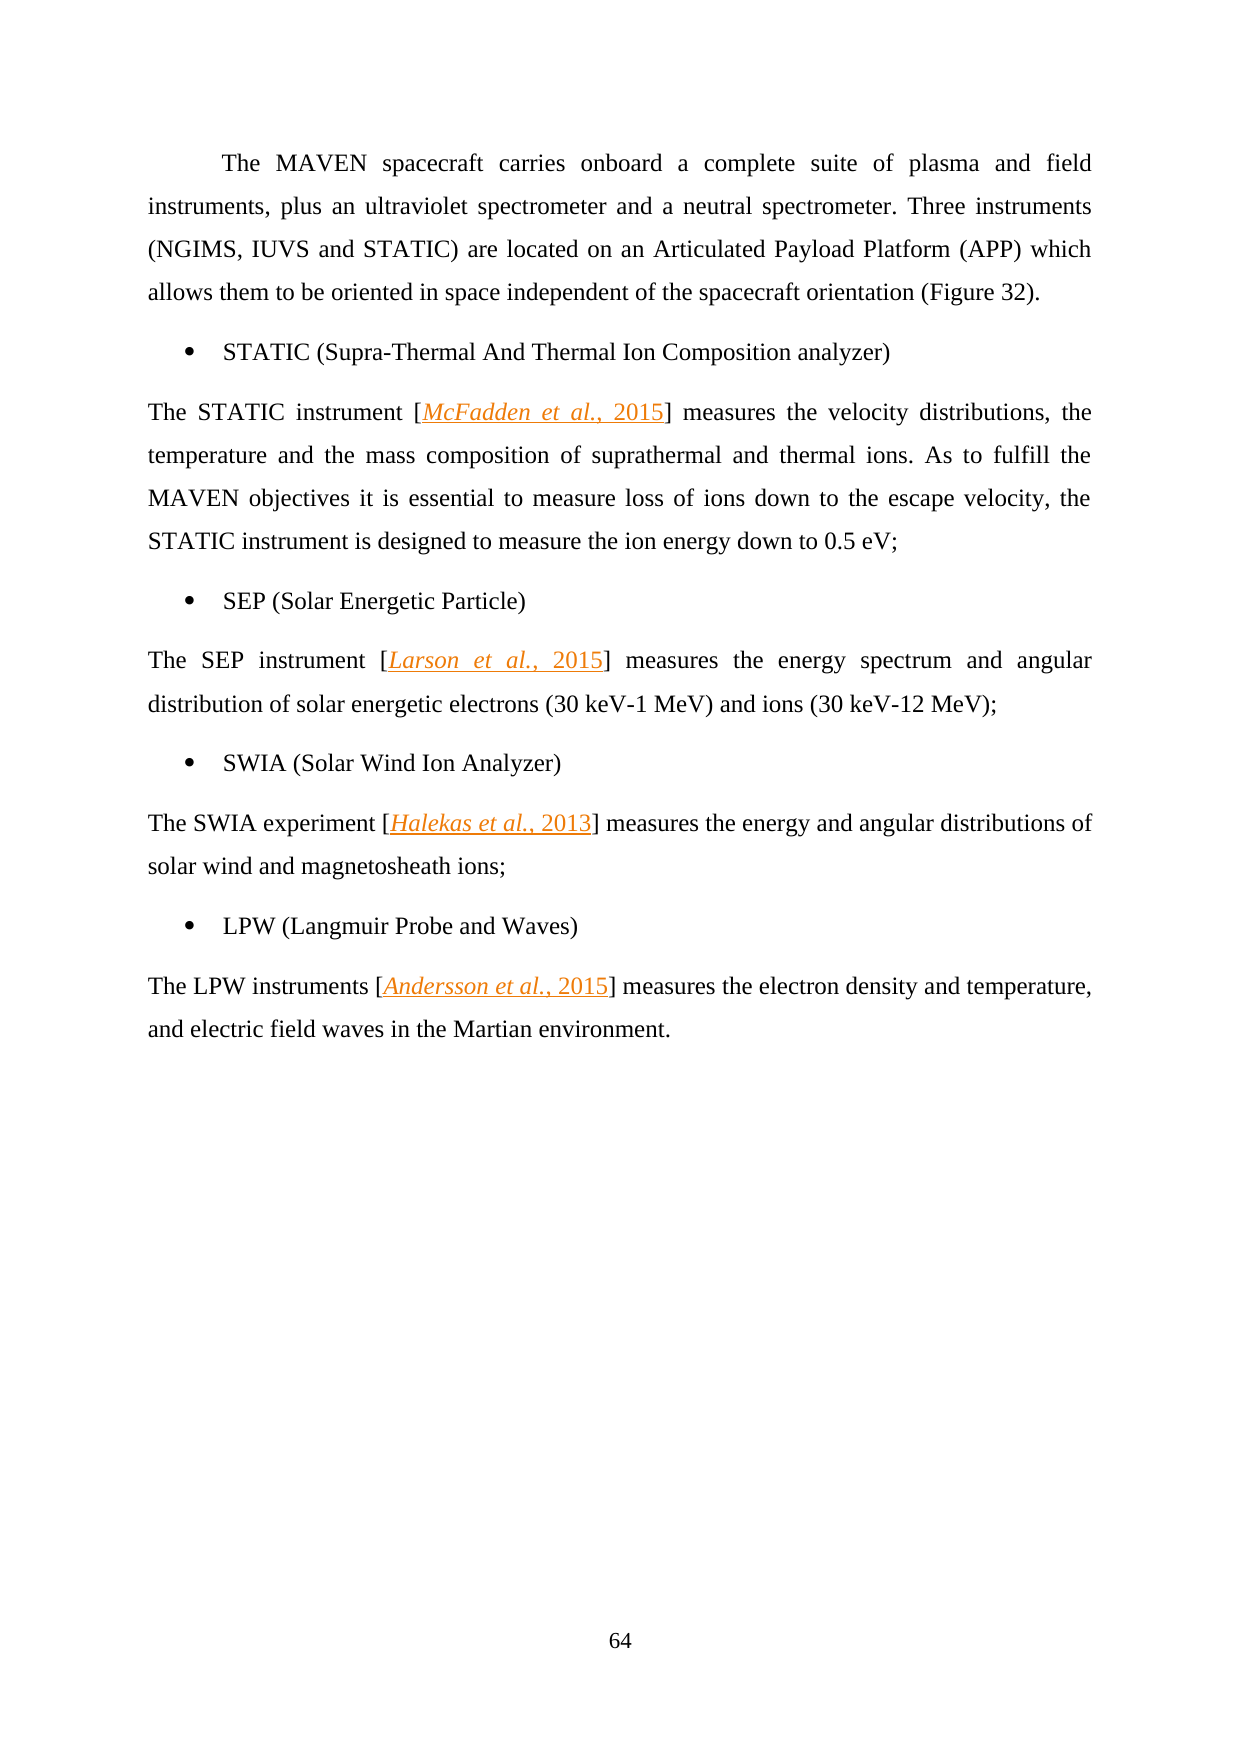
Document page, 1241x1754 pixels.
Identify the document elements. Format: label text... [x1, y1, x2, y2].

list SEP (Solar Energetic Particle) [185, 586, 1093, 614]
text The MAVEN spacecraft carries onboard a complete suite of plasma and field instruments, plus an ultraviolet spectrometer and a neutral spectrometer. Three instruments (NGIMS, IUVS and STATIC) are located on an Articulated Payload Platform (APP) which allows them to be oriented in space independent of the spacecraft orientation (Figure 32). [148, 148, 1093, 306]
list LPW (Langmuir Probe and Waves) [185, 911, 1093, 940]
list STATIC (Supra-Thermal And Thermal Ion Composition analyzer) [185, 337, 1093, 366]
text The STATIC instrument [McFadden et al., 2015] measures the velocity distributions, the temperature and the mass composition of suprathermal and thermal ions. As to fulfill the MAVEN objectives it is essential to measure loss of ions down to the escape velocity, the STATIC instrument is designed to measure the ion energy down to 0.5 eV; [148, 397, 1093, 555]
text The SWIA experiment [Halekas et al., 2013] measures the energy and angular distributions of solar wind and magnetosheath ions; [148, 808, 1093, 880]
text The LPW instruments [Andersson et al., 2015] measures the electron density and temperature, and electric field waves in the Martian environment. [148, 971, 1093, 1043]
list SWIA (Solar Wind Ion Analyzer) [185, 748, 1093, 777]
text The SEP instrument [Larson et al., 2015] measures the energy spectrum and angular distribution of solar energetic electrons (30 keV-1 MeV) and ions (30 keV-12 MeV); [148, 646, 1093, 717]
